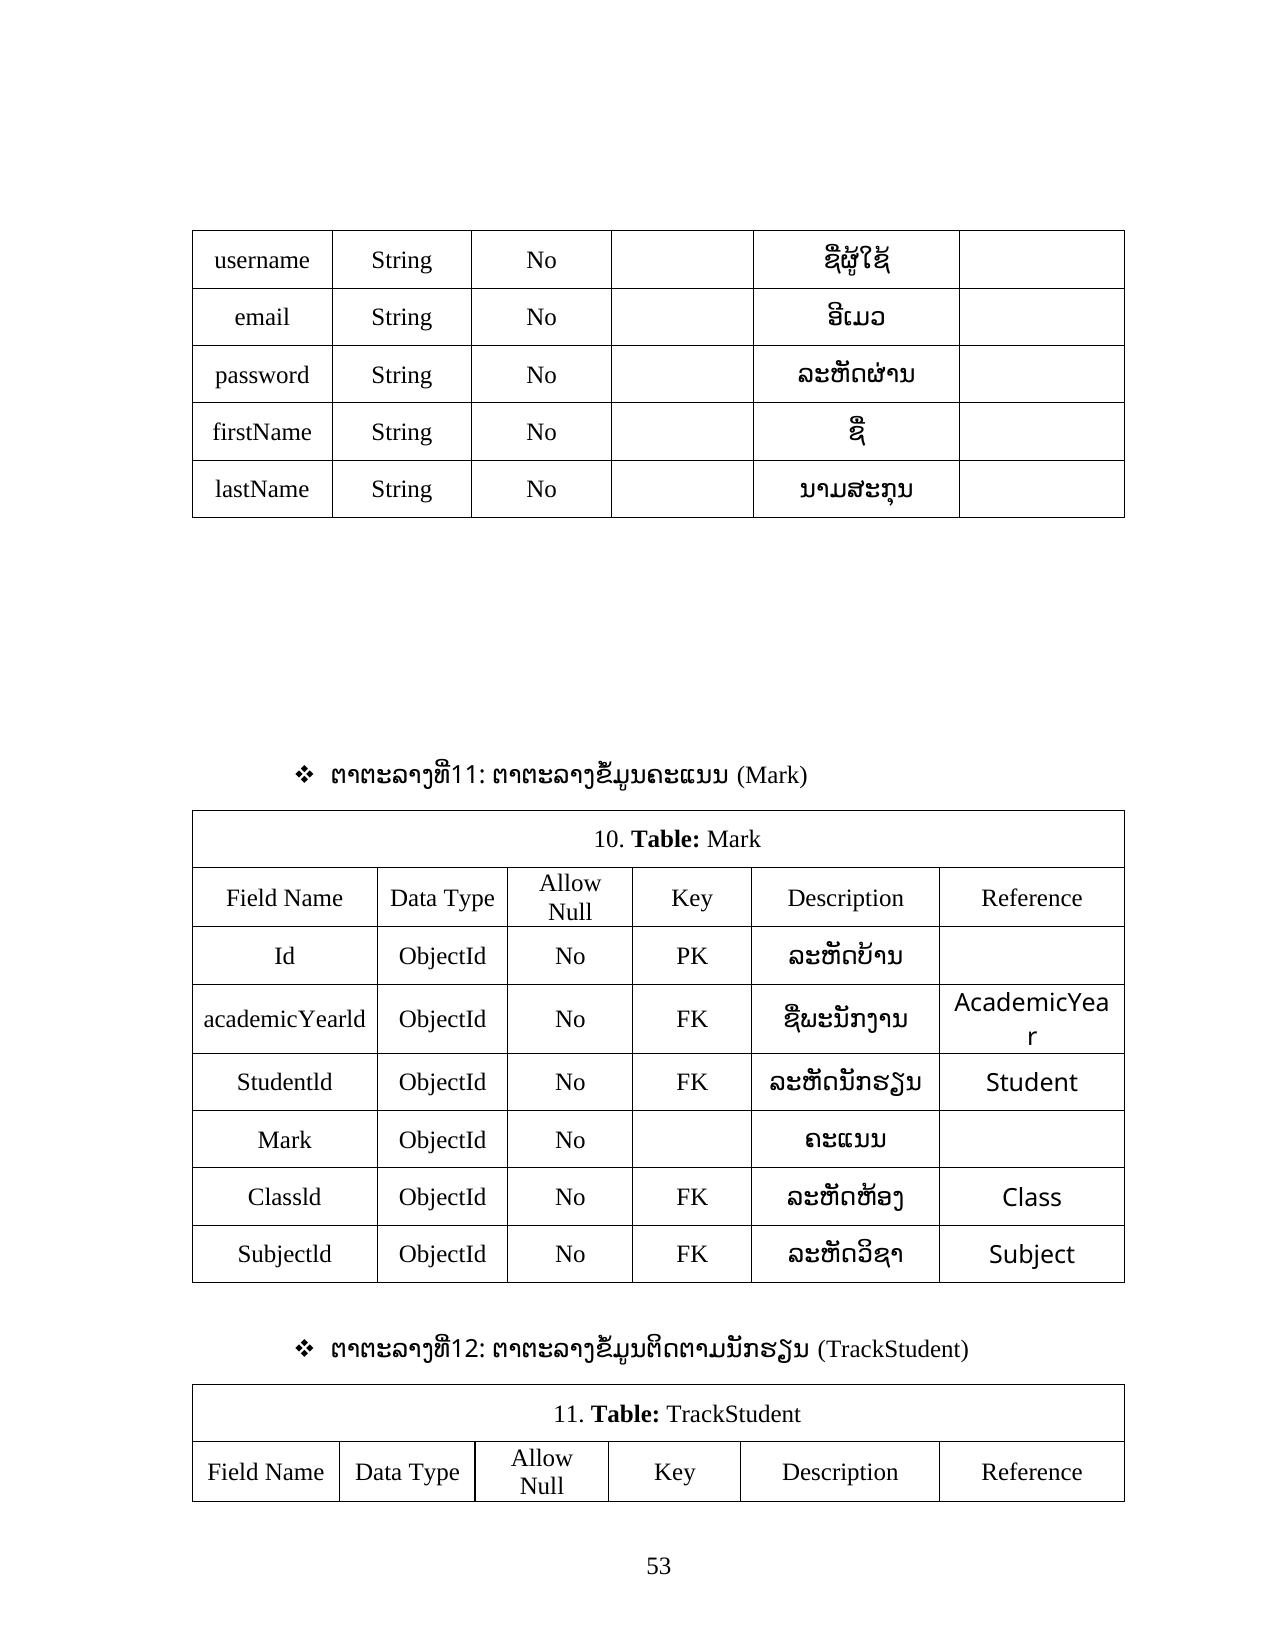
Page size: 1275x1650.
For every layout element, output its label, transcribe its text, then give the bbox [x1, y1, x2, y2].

table_cell Description [741, 1442, 939, 1501]
table_cell ຄະແນນ [752, 1111, 939, 1167]
table_cell Data Type [340, 1442, 474, 1501]
table_cell Reference [940, 1442, 1124, 1501]
table_cell No [472, 403, 611, 459]
table_cell [612, 403, 753, 459]
table_cell [940, 1111, 1124, 1167]
table_cell ລະຫັດຜ່ານ [754, 346, 959, 402]
table_cell [960, 403, 1124, 459]
table_cell No [472, 461, 611, 517]
table_cell Subject [940, 1226, 1124, 1282]
table_cell FK [633, 1226, 751, 1282]
table_cell Allow Null [508, 868, 632, 926]
table_cell Student [940, 1054, 1124, 1110]
table_cell Studentld [193, 1054, 377, 1110]
table_cell Reference [940, 868, 1124, 926]
table_cell FK [633, 1054, 751, 1110]
table_cell [960, 231, 1124, 288]
table_cell ລະຫັດວິຊາ [752, 1226, 939, 1282]
table_cell Key [633, 868, 751, 926]
table_cell PK [633, 927, 751, 983]
table_cell ນາມສະກຸນ [754, 461, 959, 517]
table_cell [633, 1111, 751, 1167]
table_cell [612, 231, 753, 288]
table_cell No [508, 1111, 632, 1167]
table_cell Data Type [378, 868, 507, 926]
table_cell String [333, 461, 471, 517]
list ຕາຕະລາງທີ່11: ຕາຕະລາງຂໍ້ມູນຄະແນນ (Mark) [293, 756, 1125, 790]
table_cell Field Name [193, 1442, 339, 1501]
table_cell Allow Null [476, 1442, 608, 1501]
table_cell [960, 461, 1124, 517]
table_cell ObjectId [378, 1168, 507, 1224]
table_cell Id [193, 927, 377, 983]
table_header Table: Mark [193, 811, 1124, 867]
table_cell ຊື່ຜູ້ໃຊ້ [754, 231, 959, 288]
table_cell [612, 346, 753, 402]
table_cell No [508, 985, 632, 1053]
table_cell [612, 289, 753, 345]
table_cell Mark [193, 1111, 377, 1167]
table_cell ຊື່ພະນັກງານ [752, 985, 939, 1053]
table_cell FK [633, 1168, 751, 1224]
table_cell ObjectId [378, 1226, 507, 1282]
table_cell ລະຫັດຫ້ອງ [752, 1168, 939, 1224]
table_cell String [333, 289, 471, 345]
table_cell No [508, 927, 632, 983]
table_cell ລະຫັດນັກຮຽນ [752, 1054, 939, 1110]
table_cell username [193, 231, 332, 288]
table_cell ObjectId [378, 1111, 507, 1167]
table_cell [940, 927, 1124, 983]
table_cell ລະຫັດບ້ານ [752, 927, 939, 983]
table_cell firstName [193, 403, 332, 459]
table_cell No [472, 231, 611, 288]
table_cell Classld [193, 1168, 377, 1224]
table_cell No [472, 289, 611, 345]
table_cell ObjectId [378, 927, 507, 983]
table_cell lastName [193, 461, 332, 517]
table_cell Field Name [193, 868, 377, 926]
table_cell [960, 289, 1124, 345]
table_cell Description [752, 868, 939, 926]
table_cell password [193, 346, 332, 402]
table_cell String [333, 346, 471, 402]
table_cell email [193, 289, 332, 345]
table_cell No [508, 1168, 632, 1224]
table_cell No [508, 1226, 632, 1282]
table_cell ອີເມວ [754, 289, 959, 345]
table_header Table: TrackStudent [193, 1385, 1124, 1441]
table_cell AcademicYear [940, 985, 1124, 1053]
table_cell Class [940, 1168, 1124, 1224]
table_cell Key [609, 1442, 740, 1501]
table_cell String [333, 231, 471, 288]
table_cell No [472, 346, 611, 402]
table_cell Subjectld [193, 1226, 377, 1282]
table_cell academicYearld [193, 985, 377, 1053]
table_cell ຊື່ [754, 403, 959, 459]
table_cell [612, 461, 753, 517]
list ຕາຕະລາງທີ່12: ຕາຕະລາງຂໍ້ມູນຕິດຕາມນັກຮຽນ (TrackStudent) [293, 1331, 1125, 1365]
table_cell No [508, 1054, 632, 1110]
table_cell FK [633, 985, 751, 1053]
table_cell String [333, 403, 471, 459]
table_cell [960, 346, 1124, 402]
table_cell ObjectId [378, 985, 507, 1053]
table_cell ObjectId [378, 1054, 507, 1110]
